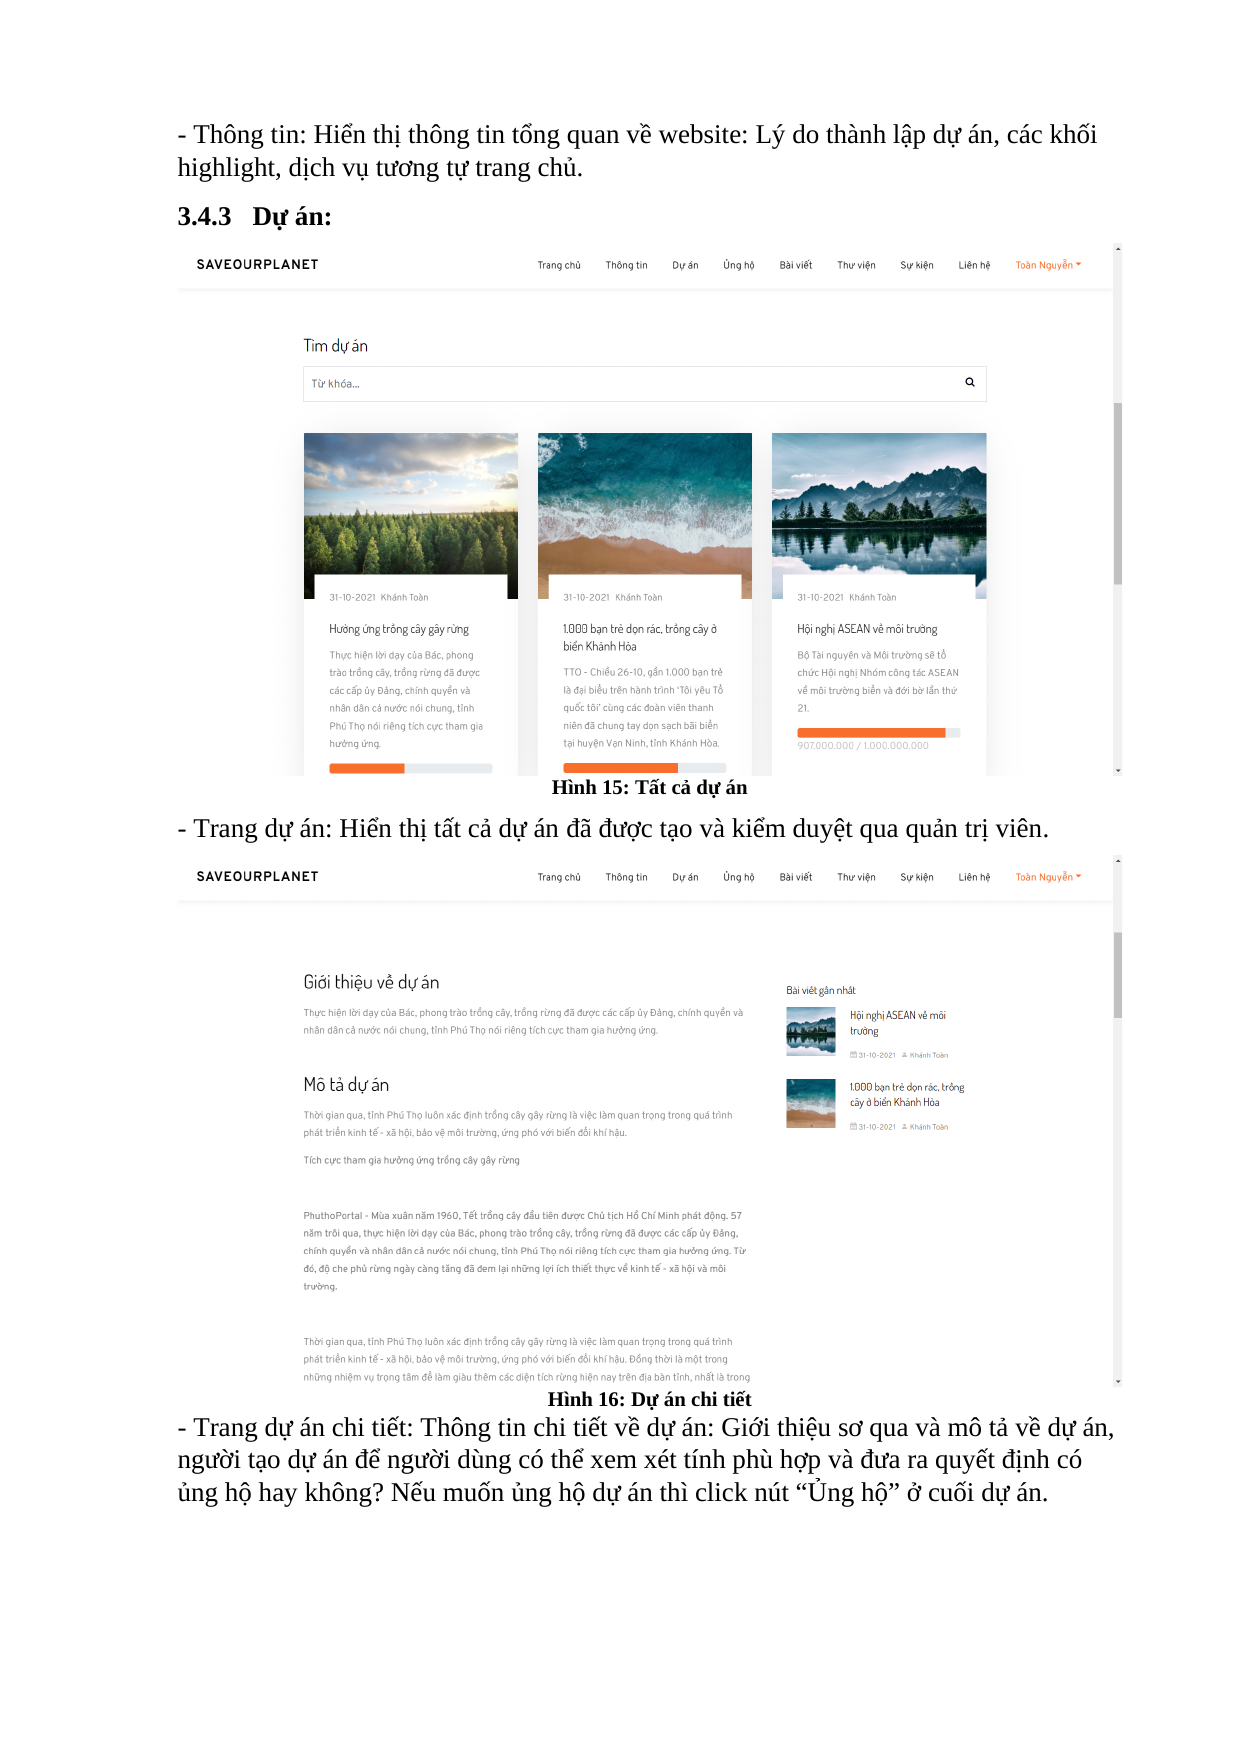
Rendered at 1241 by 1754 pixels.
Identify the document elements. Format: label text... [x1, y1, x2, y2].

text Hình 16: Dự án chi tiết [177, 1387, 1122, 1411]
subtitle Dự án: [177, 200, 1122, 231]
text - Thông tin: Hiển thị thông tin tổng quan về website: Lý do thành lập dự án, các khối highlight, dịch vụ tương tự trang chủ. [177, 118, 1122, 182]
picture [177, 243, 1123, 776]
text - Trang dự án chi tiết: Thông tin chi tiết về dự án: Giới thiệu sơ qua và mô tả về dự án, người tạo dự án để người dùng có thể xem xét tính phù hợp và đưa ra quyết định có ủng hộ hay không? Nếu muốn ủng hộ dự án thì click nút “Ủng hộ” ở cuối dự án. [177, 1411, 1122, 1507]
text - Trang dự án: Hiển thị tất cả dự án đã được tạo và kiểm duyệt qua quản trị viên. [177, 812, 1122, 843]
picture [177, 855, 1123, 1387]
text Hình 15: Tất cả dự án [177, 776, 1122, 799]
